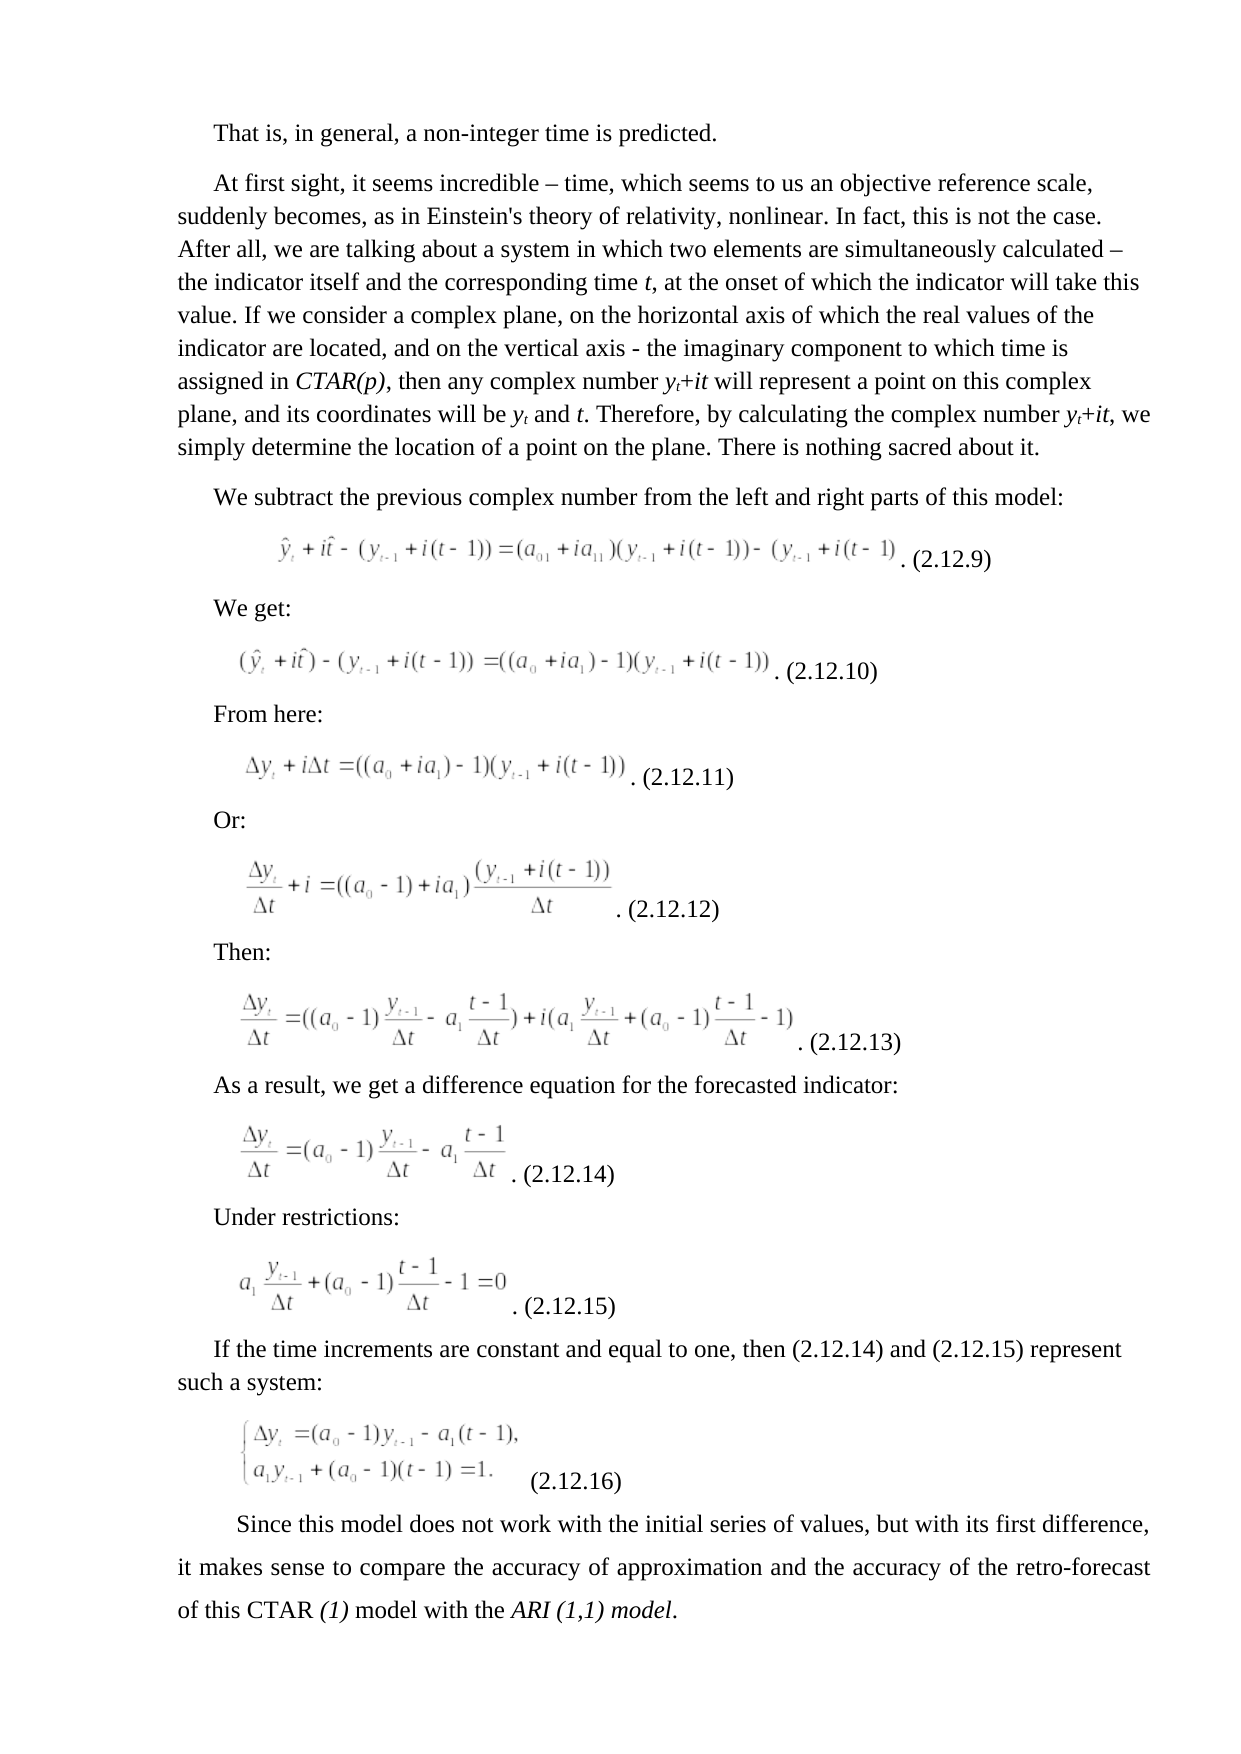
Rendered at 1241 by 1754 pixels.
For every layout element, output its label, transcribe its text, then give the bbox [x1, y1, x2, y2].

text As a result, we get a difference equation for the forecasted indicator: [177, 1070, 1152, 1098]
text Since this model does not work with the initial series of values, but with its first difference, it makes sense to compare the accuracy of approximation and the accuracy of the retro-forecast of this CTAR (1) model with the ARI (1,1) model. [177, 1509, 1152, 1624]
text We subtract the previous complex number from the left and right parts of this model: [177, 482, 1152, 510]
text That is, in general, a non-integer time is predicted. [177, 118, 1152, 147]
text . (2.12.12) [177, 855, 1152, 923]
text If the time increments are constant and equal to one, then (2.12.14) and (2.12.15) represent such a system: [177, 1334, 1152, 1396]
text . (2.12.15) [177, 1252, 1152, 1320]
text . (2.12.9) [177, 531, 1152, 573]
text Or: [177, 805, 1152, 834]
text Then: [177, 937, 1152, 966]
text . (2.12.11) [177, 748, 1152, 791]
text . (2.12.14) [177, 1119, 1152, 1187]
text . (2.12.13) [177, 987, 1152, 1055]
text (2.12.16) [177, 1417, 1152, 1495]
text From here: [177, 699, 1152, 728]
text At first sight, it seems incredible – time, which seems to us an objective reference scale, suddenly becomes, as in Einstein's theory of relativity, nonlinear. In fact, this is not the case. After all, we are talking about a system in which two elements are simultaneously calculated – the indicator itself and the corresponding time t, at the onset of which the indicator will take this value. If we consider a complex plane, on the horizontal axis of which the real values of the indicator are located, and on the vertical axis - the imaginary component to which time is assigned in CTAR(p), then any complex number yt+it will represent a point on this complex plane, and its coordinates will be yt and t. Therefore, by calculating the complex number yt+it, we simply determine the location of a point on the plane. There is nothing sacred about it. [177, 168, 1152, 461]
text We get: [177, 593, 1152, 622]
text Under restrictions: [177, 1202, 1152, 1231]
text . (2.12.10) [177, 643, 1152, 684]
